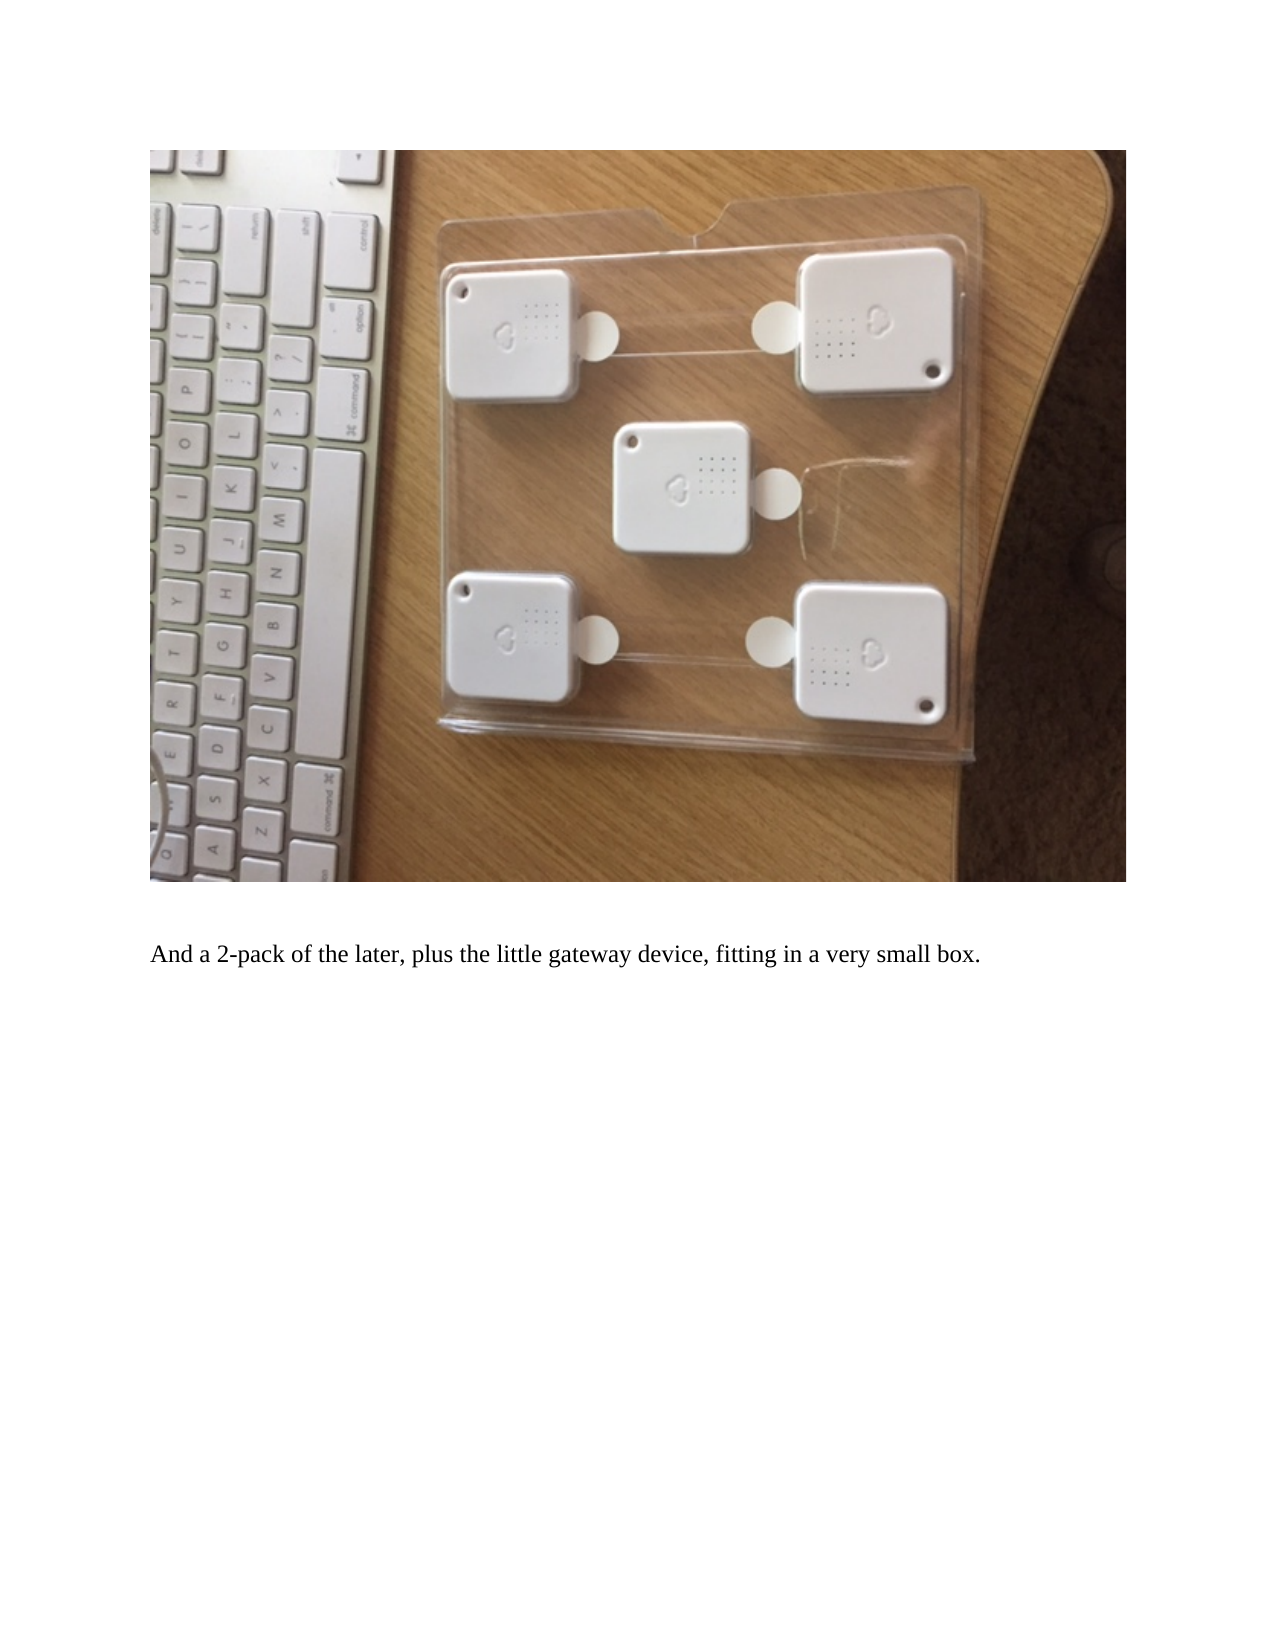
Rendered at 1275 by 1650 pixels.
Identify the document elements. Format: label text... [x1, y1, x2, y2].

text And a 2-pack of the later, plus the little gateway device, fitting in a very small box. [150, 939, 1125, 968]
picture [150, 150, 1127, 882]
